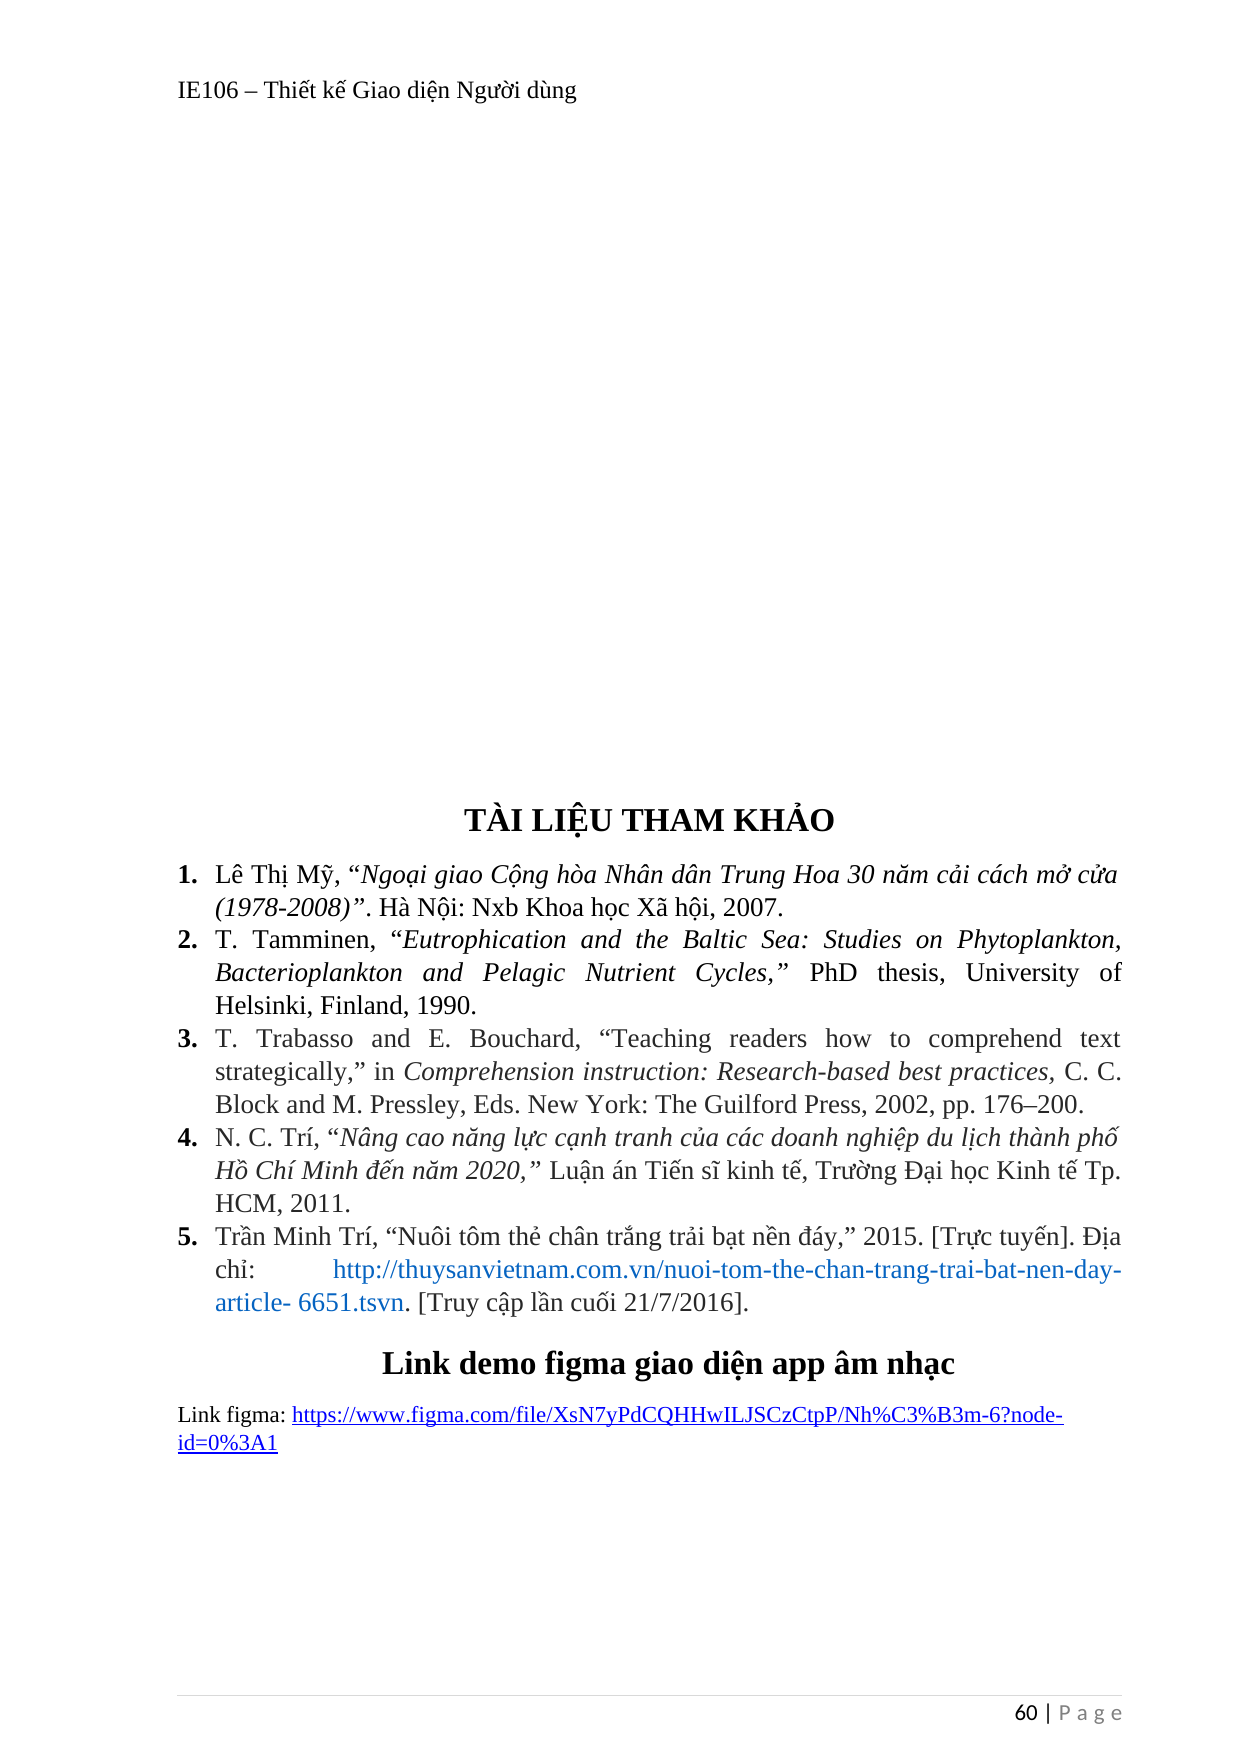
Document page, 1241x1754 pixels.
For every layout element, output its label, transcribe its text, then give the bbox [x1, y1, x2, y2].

list T. Tamminen, “Eutrophication and the Baltic Sea: Studies on Phytoplankton, Bacterioplankton and Pelagic Nutrient Cycles,” PhD thesis, University of Helsinki, Finland, 1990. [177, 923, 1122, 1021]
list Lê Thị Mỹ, “Ngoại giao Cộng hòa Nhân dân Trung Hoa 30 năm cải cách mở cửa (1978-2008)”. Hà Nội: Nxb Khoa học Xã hội, 2007. [177, 858, 1122, 922]
subtitle TÀI LIỆU THAM KHẢO [177, 800, 1122, 838]
list Trần Minh Trí, “Nuôi tôm thẻ chân trắng trải bạt nền đáy,” 2015. [Trực tuyến]. Địa chỉ: http://thuysanvietnam.com.vn/nuoi-tom-the-chan-trang-trai-bat-nen-day-article- 6651.tsvn. [Truy cập lần cuối 21/7/2016]. [177, 1220, 1122, 1317]
list T. Trabasso and E. Bouchard, “Teaching readers how to comprehend text strategically,” in Comprehension instruction: Research-based best practices, C. C. Block and M. Pressley, Eds. New York: The Guilford Press, 2002, pp. 176–200. [177, 1022, 1122, 1119]
text Link figma: https://www.figma.com/file/XsN7yPdCQHHwILJSCzCtpP/Nh%C3%B3m-6?node-id=0%3A1 [177, 1401, 1122, 1456]
list N. C. Trí, “Nâng cao năng lực cạnh tranh của các doanh nghiệp du lịch thành phố Hồ Chí Minh đến năm 2020,” Luận án Tiến sĩ kinh tế, Trường Đại học Kinh tế Tp. HCM, 2011. [177, 1121, 1122, 1218]
subtitle Link demo figma giao diện app âm nhạc [215, 1343, 1122, 1382]
